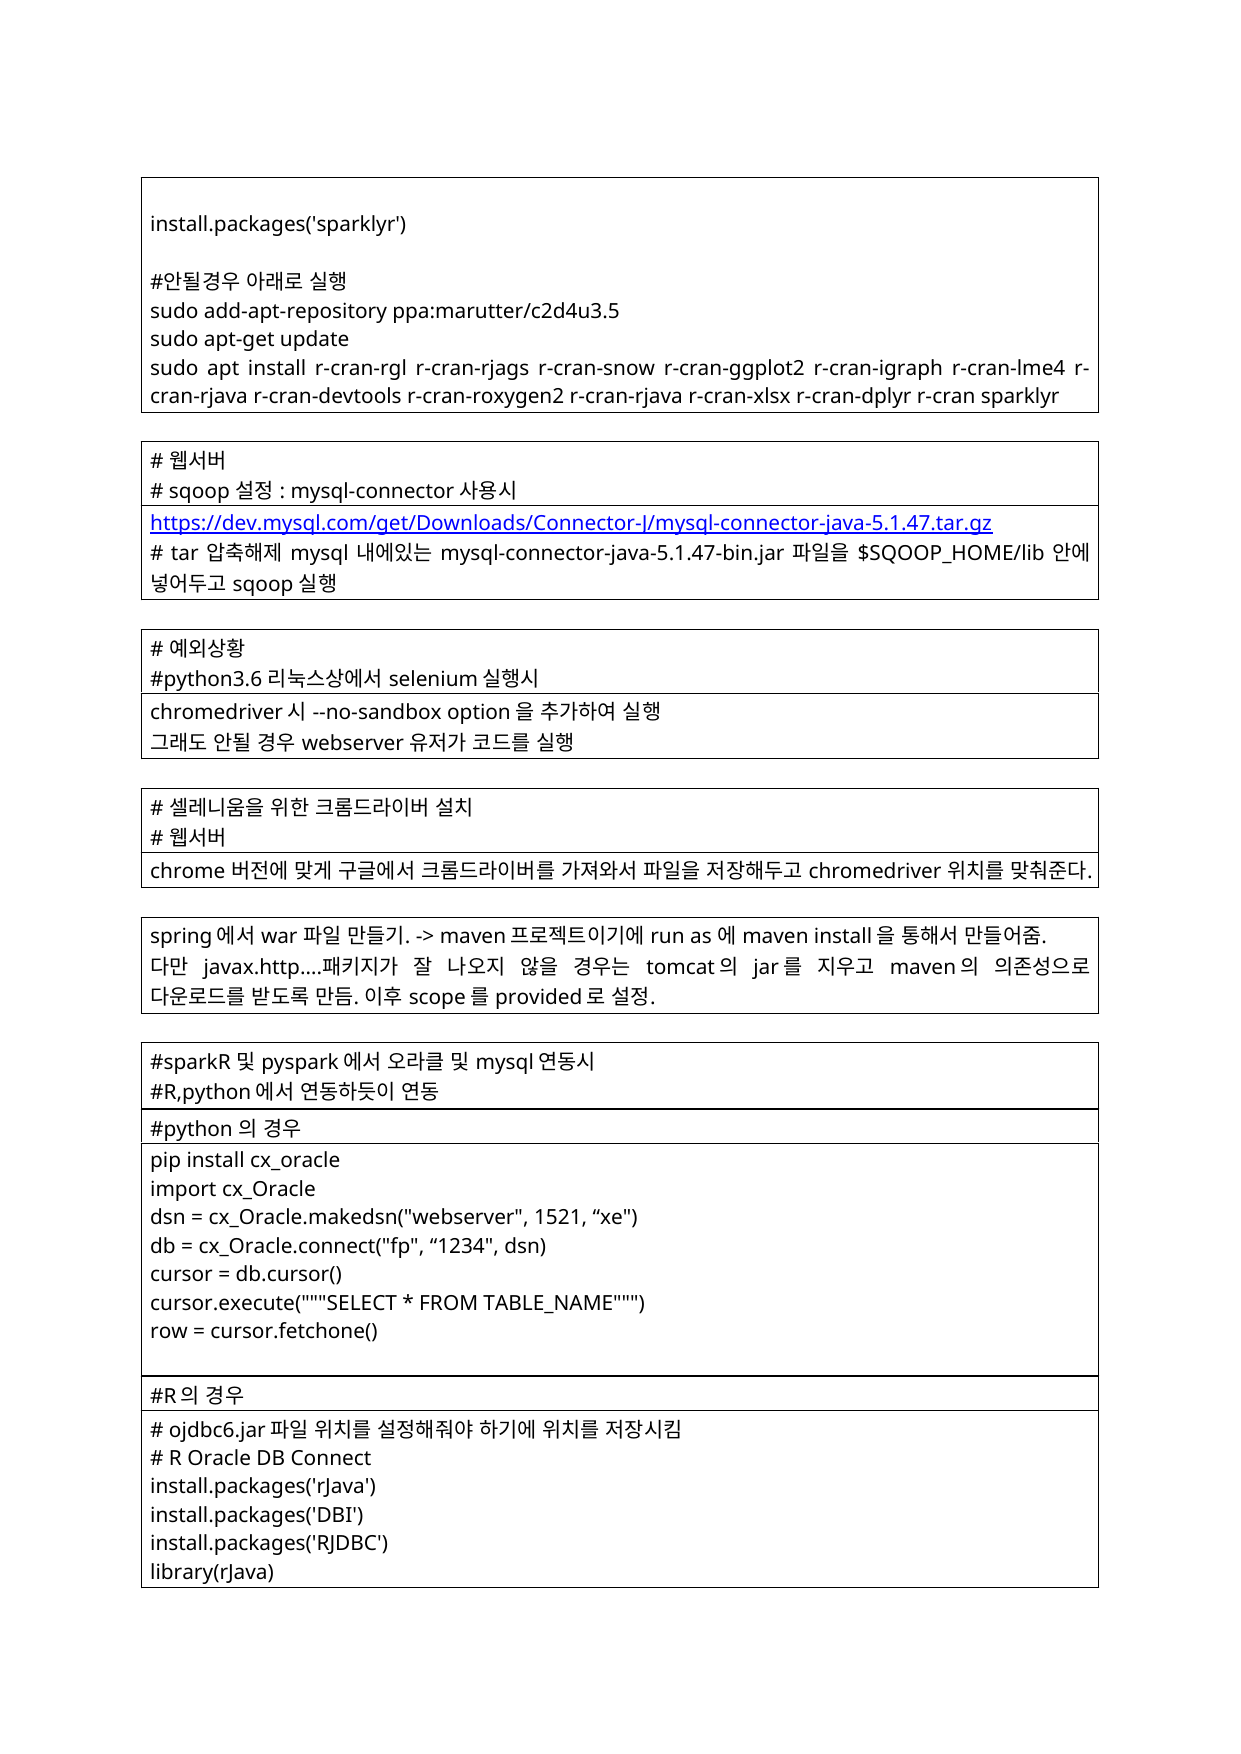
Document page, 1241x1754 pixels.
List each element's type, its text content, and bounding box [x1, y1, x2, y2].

text install.packages('DBI') [150, 1500, 1090, 1528]
text #sparkR 및 pyspark에서 오라클 및 mysql연동시 [142, 1043, 1098, 1072]
text #안될경우 아래로 실행 [150, 266, 1090, 296]
text sudo apt install r-cran-rgl r-cran-rjags r-cran-snow r-cran-ggplot2 r-cran-igraph r-cran-lme4 r-cran-rjava r-cran-devtools r-cran-roxygen2 r-cran-rjava r-cran-xlsx r-cran-dplyr r-cran sparklyr [142, 350, 1098, 412]
text db = cx_Oracle.connect("fp", “1234", dsn) [150, 1231, 1090, 1259]
text install.packages('rJava') [150, 1472, 1090, 1500]
text #R의 경우 [142, 1377, 1098, 1410]
text install.packages('RJDBC') [150, 1528, 1090, 1554]
text # sqoop 설정 : mysql-connector 사용시 [150, 475, 1090, 505]
text # 웹서버 [142, 442, 1098, 475]
text https://dev.mysql.com/get/Downloads/Connector-J/mysql-connector-java-5.1.47.tar.gz [142, 506, 1098, 533]
text dsn = cx_Oracle.makedsn("webserver", 1521, “xe") [150, 1202, 1090, 1231]
text # 웹서버 [150, 821, 1090, 852]
text import cx_Oracle [150, 1174, 1090, 1202]
text library(rJava) [142, 1554, 1098, 1587]
text sudo add-apt-repository ppa:marutter/c2d4u3.5 [150, 296, 1090, 324]
text # tar 압축해제 mysql 내에있는 mysql-connector-java-5.1.47-bin.jar 파일을 $SQOOP_HOME/lib 안에 넣어두고 sqoop 실행 [142, 533, 1098, 599]
text chrome 버전에 맞게 구글에서 크롬드라이버를 가져와서 파일을 저장해두고 chromedriver 위치를 맞춰준다. [142, 853, 1098, 887]
text cursor = db.cursor() [150, 1259, 1090, 1288]
text spring에서 war 파일 만들기. -> maven프로젝트이기에 run as 에 maven install을 통해서 만들어줌. [142, 918, 1098, 947]
text row = cursor.fetchone() [150, 1316, 1090, 1345]
text install.packages('sparklyr') [150, 209, 1090, 237]
text chromedriver시 --no-sandbox option을 추가하여 실행 [142, 694, 1098, 723]
text # R Oracle DB Connect [150, 1443, 1090, 1472]
text # ojdbc6.jar파일 위치를 설정해줘야 하기에 위치를 저장시킴 [142, 1411, 1098, 1443]
text cursor.execute("""SELECT * FROM TABLE_NAME""") [150, 1288, 1090, 1316]
text 다만 javax.http….패키지가 잘 나오지 않을 경우는 tomcat의 jar를 지우고 maven의 의존성으로 다운로드를 받도록 만듬. 이후 scope를 provided로 설정. [142, 947, 1098, 1013]
text # 셀레니움을 위한 크롬드라이버 설치 [142, 789, 1098, 821]
text #python3.6 리눅스상에서 selenium실행시 [150, 662, 1090, 692]
text sudo apt-get update [150, 324, 1090, 350]
text #R,python에서 연동하듯이 연동 [142, 1072, 1098, 1108]
text # 예외상황 [142, 630, 1098, 662]
text 그래도 안될 경우 webserver 유저가 코드를 실행 [142, 723, 1098, 758]
text #python 의 경우 [142, 1110, 1098, 1142]
text pip install cx_oracle [142, 1144, 1098, 1174]
